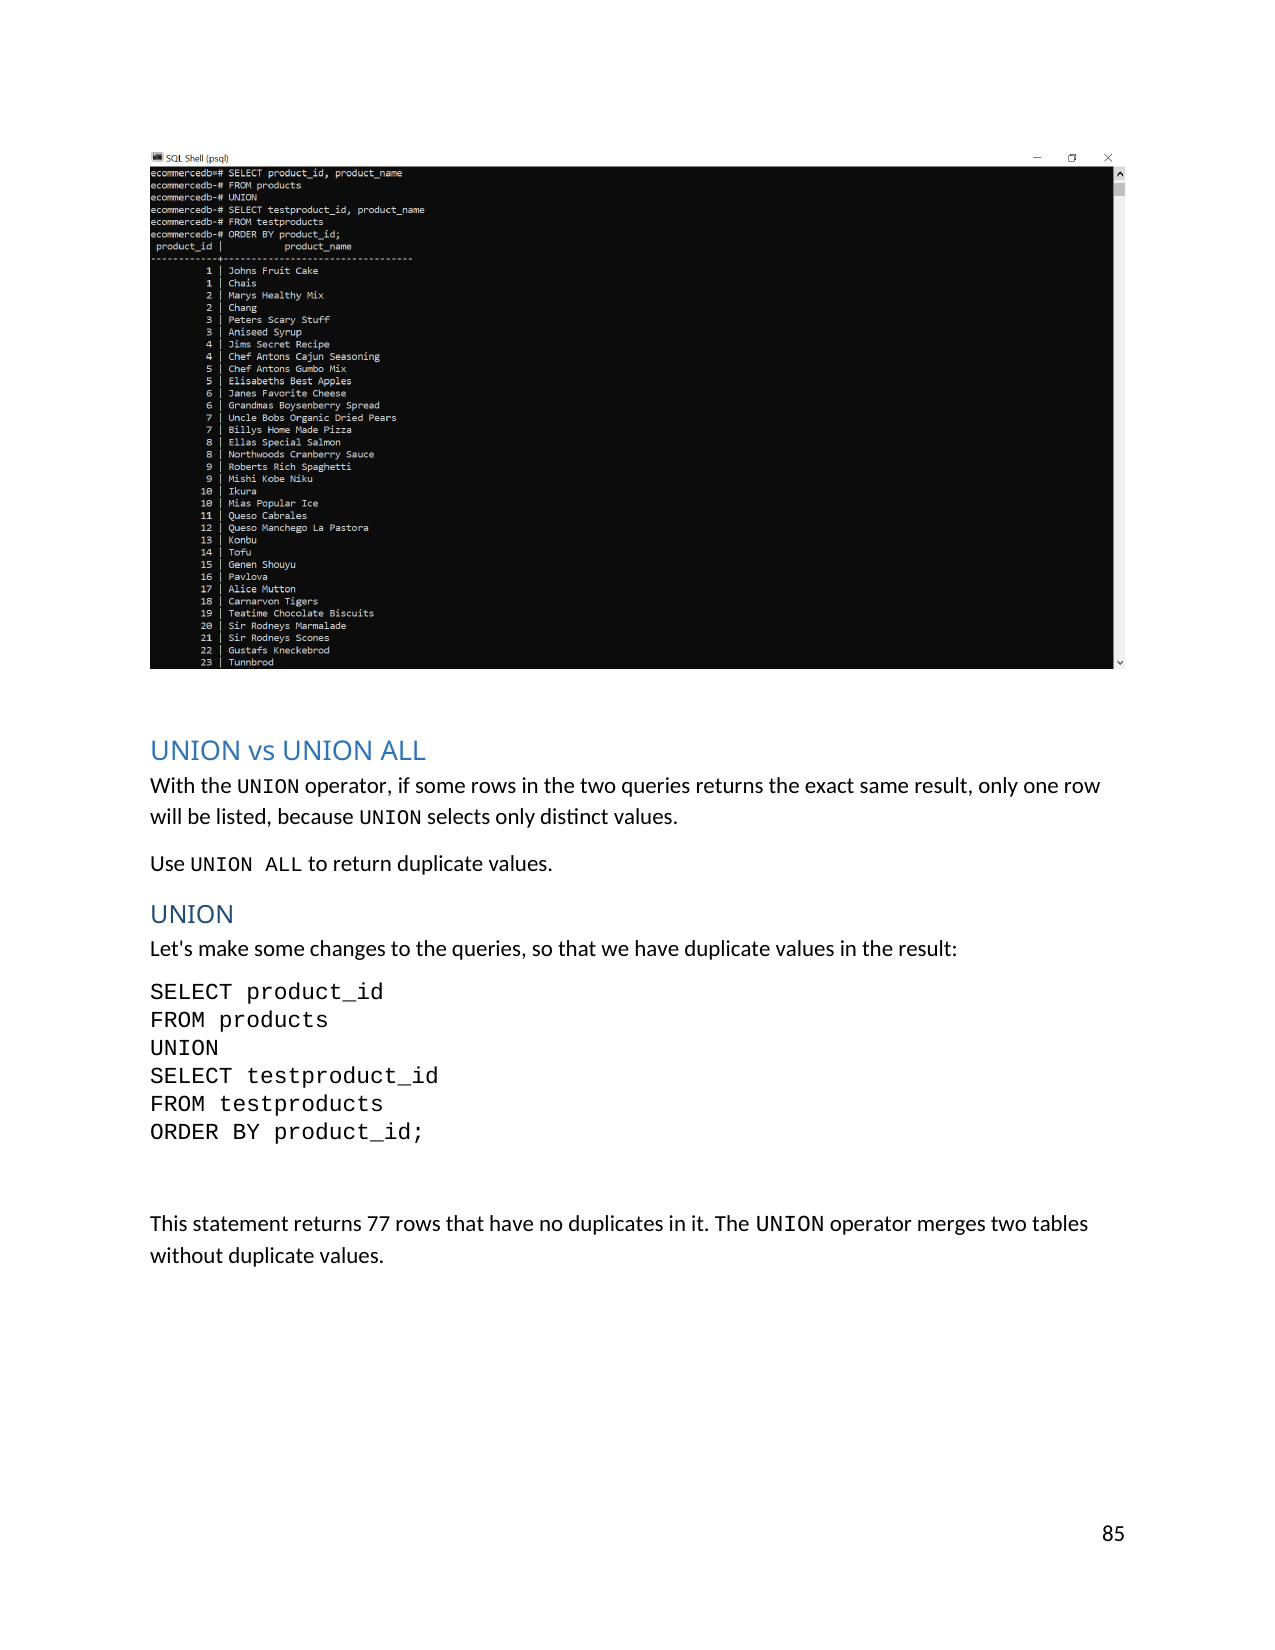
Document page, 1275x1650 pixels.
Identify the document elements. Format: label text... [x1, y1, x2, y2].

text SELECT product_id FROM products UNION SELECT testproduct_id FROM testproducts ORDER BY product_id; [150, 981, 1125, 1146]
text With the UNION operator, if some rows in the two queries returns the exact same result, only one row will be listed, because UNION selects only distinct values. [150, 771, 1125, 831]
picture [150, 150, 1125, 669]
text This statement returns 77 rows that have no duplicates in it. The UNION operator merges two tables without duplicate values. [150, 1209, 1125, 1269]
subtitle UNION [150, 897, 1125, 931]
subtitle UNION vs UNION ALL [150, 732, 1125, 768]
text Let's make some changes to the queries, so that we have duplicate values in the result: [150, 934, 1125, 962]
text Use UNION ALL to return duplicate values. [150, 849, 1125, 878]
